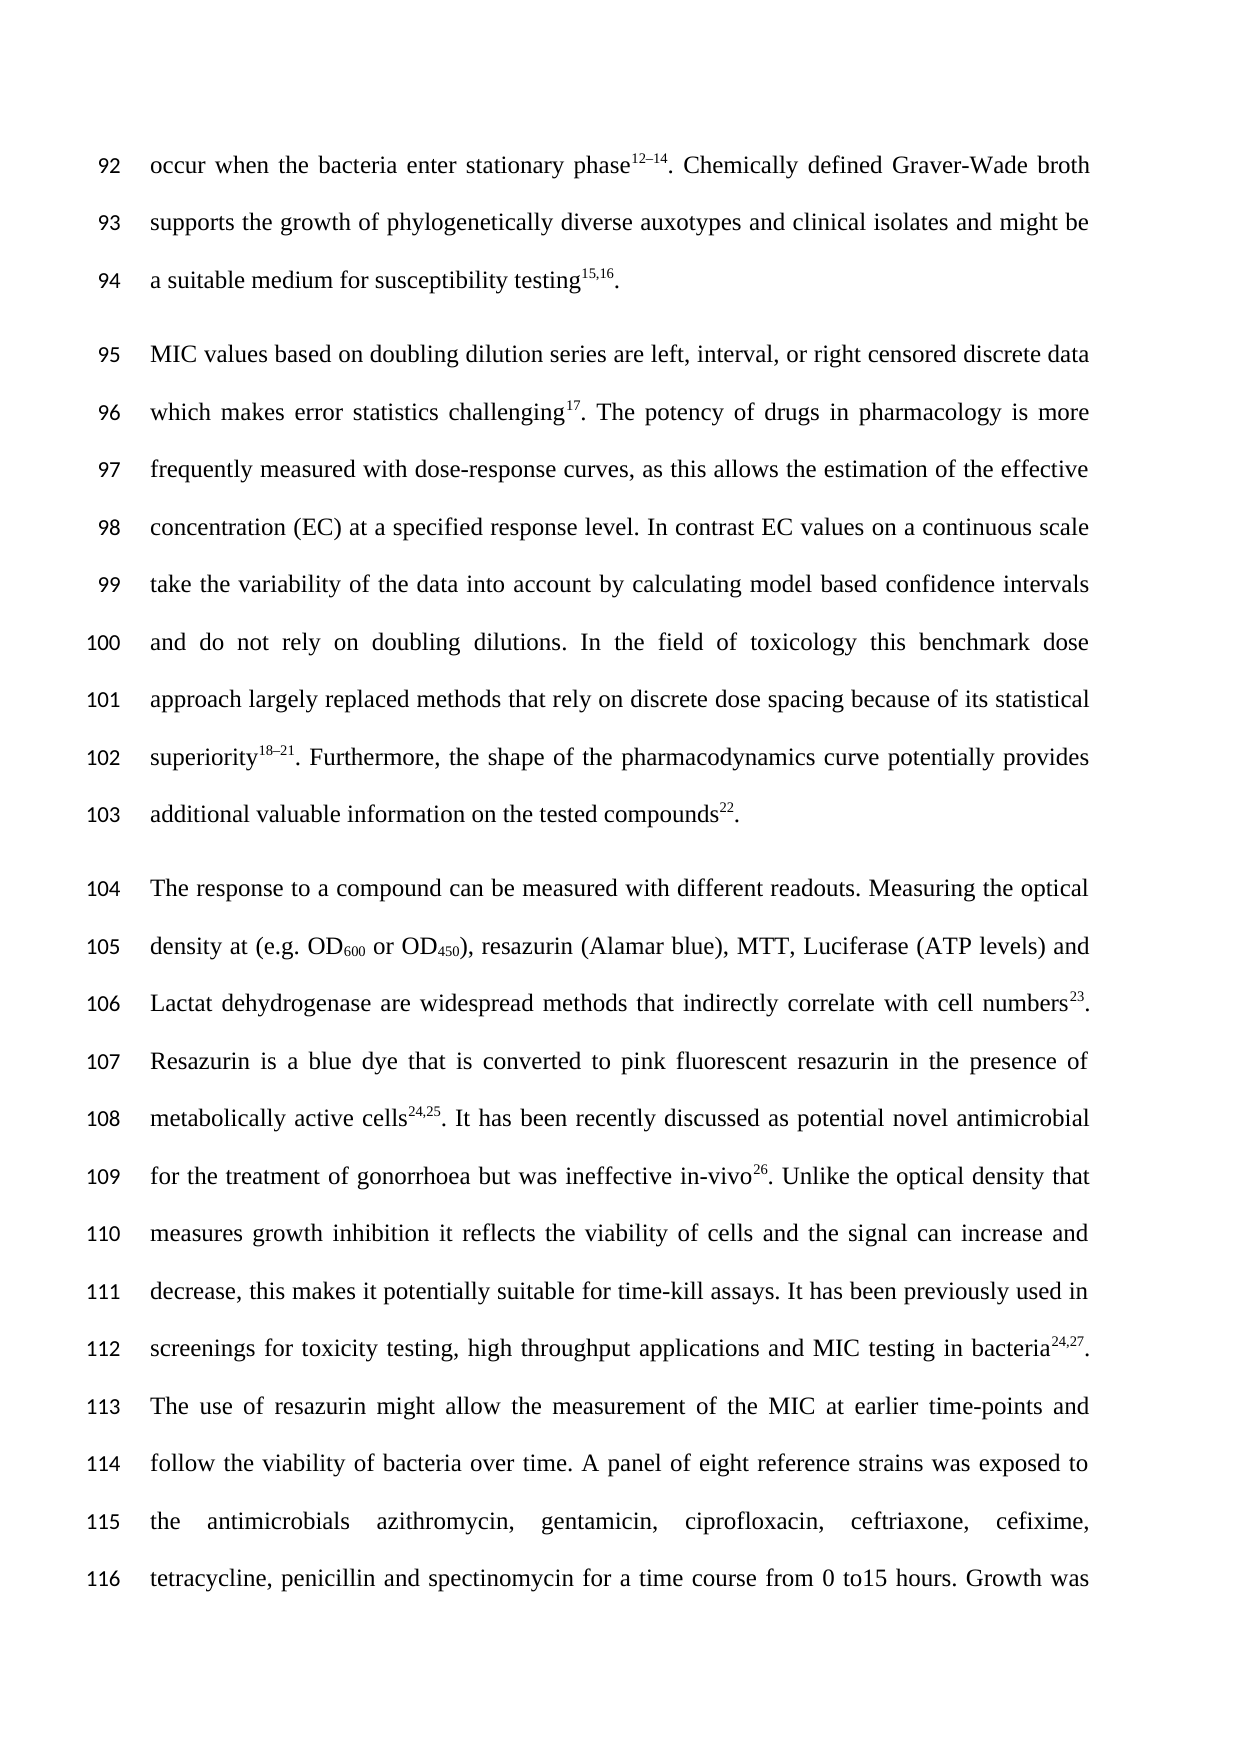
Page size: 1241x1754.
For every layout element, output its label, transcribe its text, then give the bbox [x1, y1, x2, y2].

text MIC values based on doubling dilution series are left, interval, or right censored discrete data which makes error statistics challenging17. The potency of drugs in pharmacology is more frequently measured with dose-response curves, as this allows the estimation of the effective concentration (EC) at a specified response level. In contrast EC values on a continuous scale take the variability of the data into account by calculating model based confidence intervals and do not rely on doubling dilutions. In the field of toxicology this benchmark dose approach largely replaced methods that rely on discrete dose spacing because of its statistical superiority18–21. Furthermore, the shape of the pharmacodynamics curve potentially provides additional valuable information on the tested compounds22. [150, 339, 1090, 828]
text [150, 873, 1090, 1592]
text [150, 150, 1090, 294]
